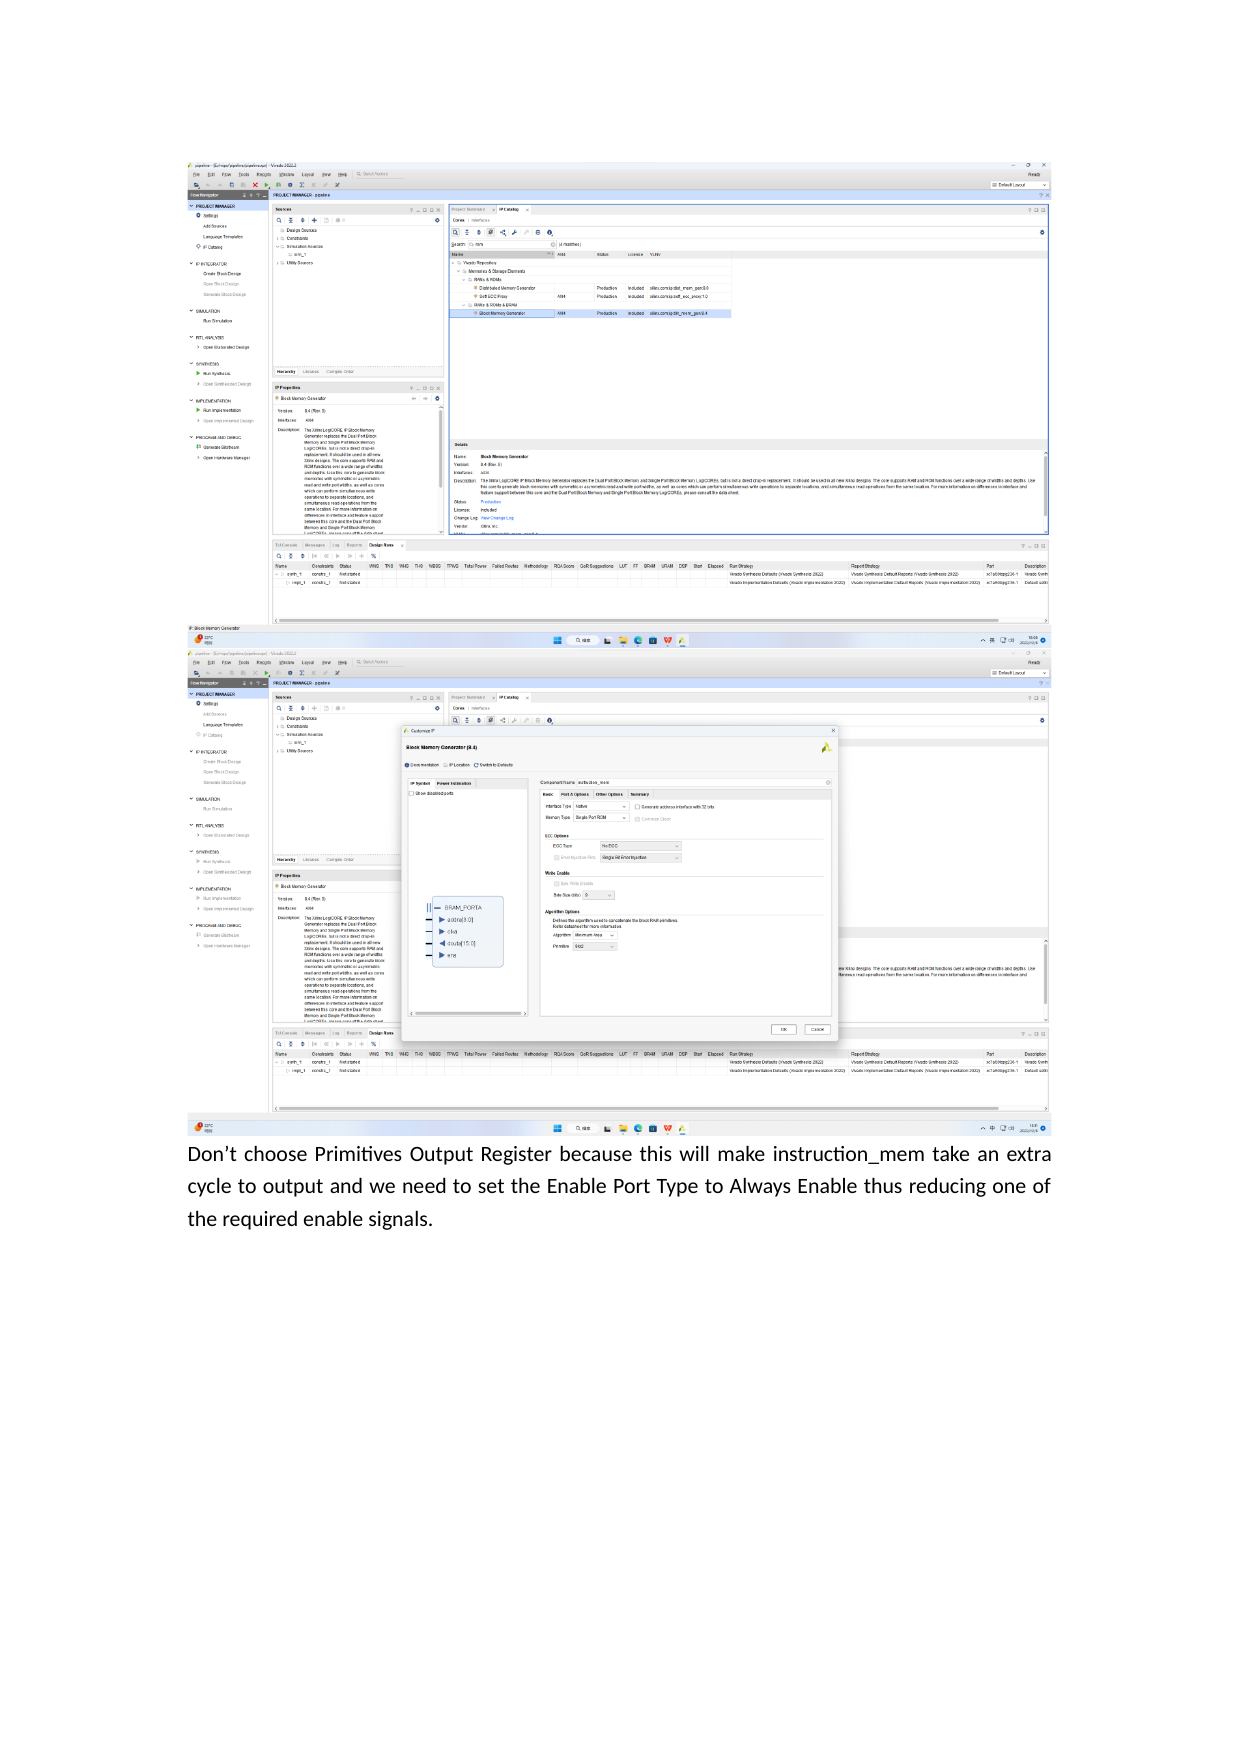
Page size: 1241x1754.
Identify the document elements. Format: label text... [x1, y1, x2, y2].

text Don’t choose Primitives Output Register because this will make instruction_mem take an extra cycle to output and we need to set the Enable Port Type to Always Enable thus reducing one of the required enable signals. [187, 1137, 1053, 1234]
picture [187, 649, 1052, 1136]
picture [187, 162, 1052, 648]
